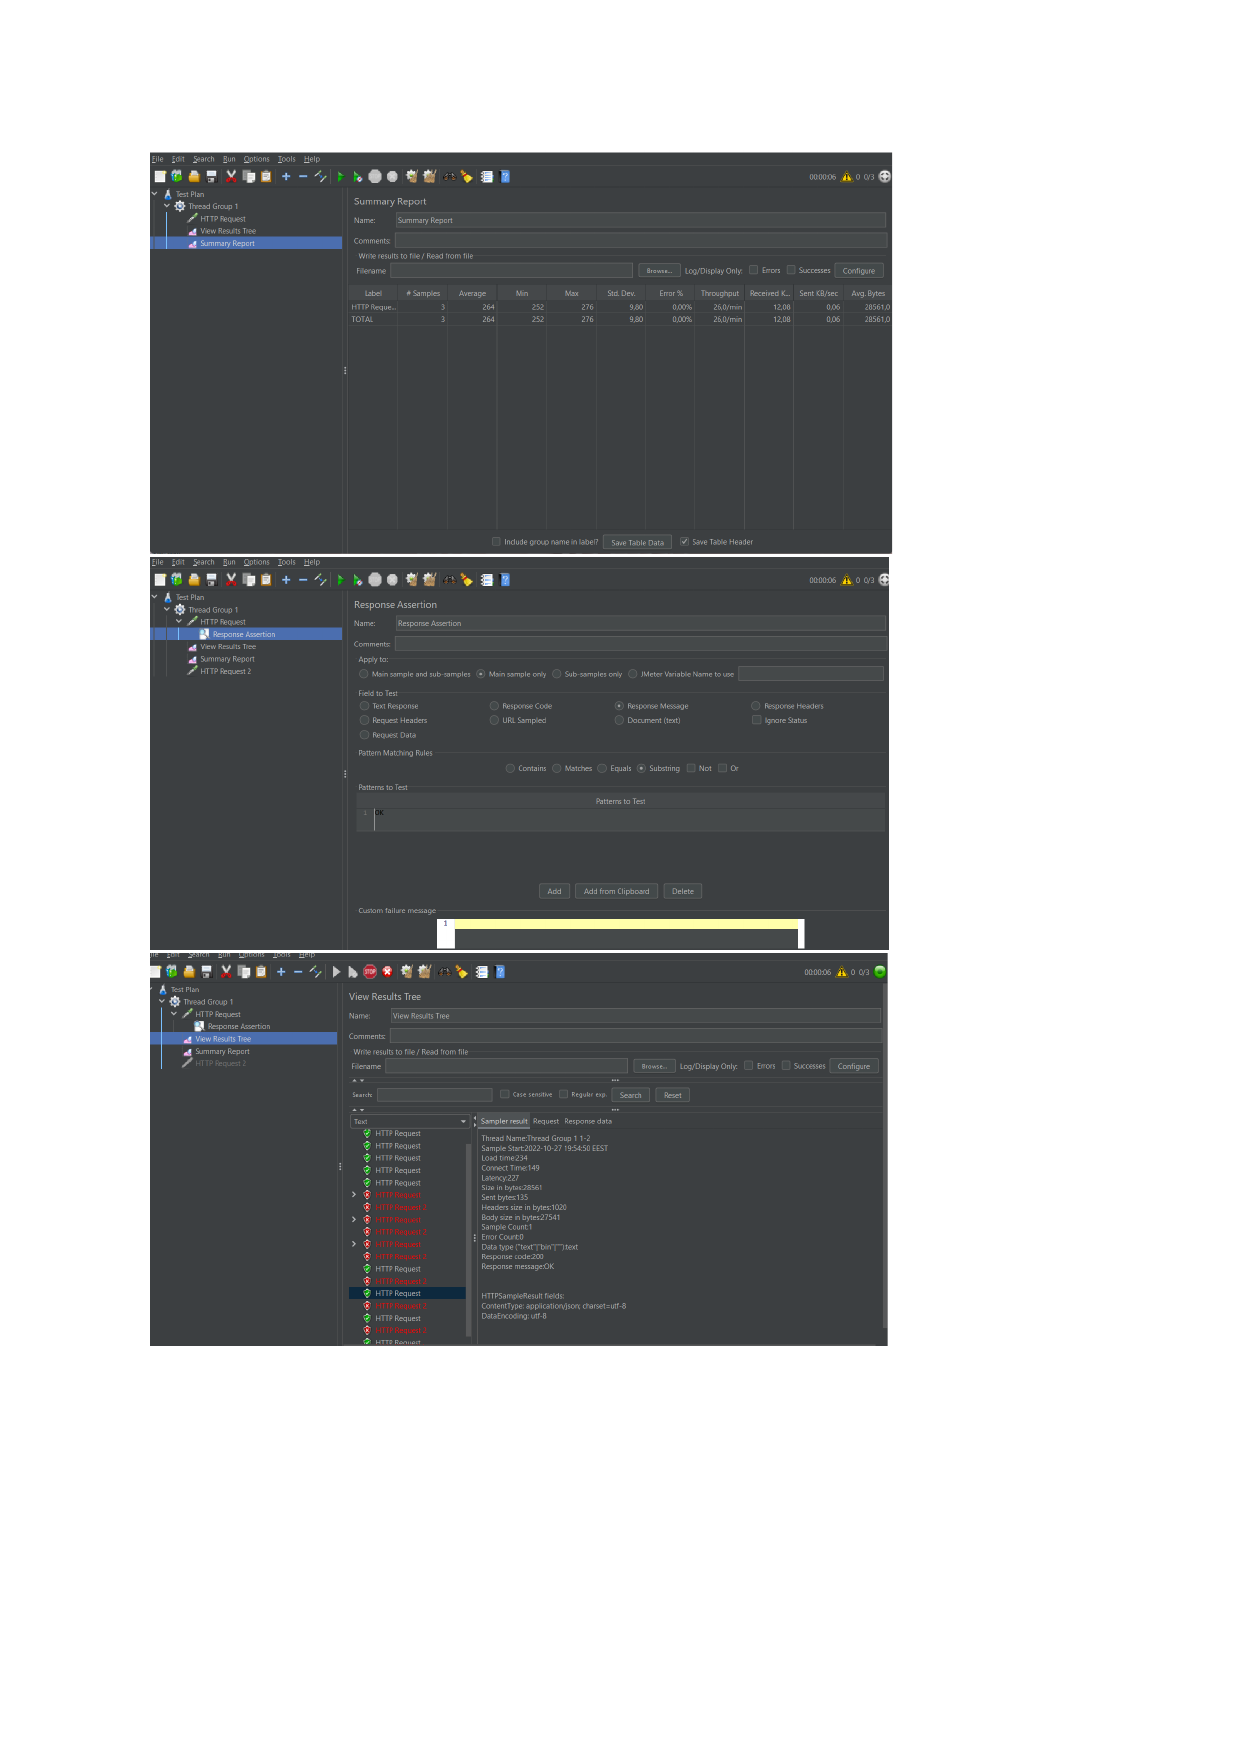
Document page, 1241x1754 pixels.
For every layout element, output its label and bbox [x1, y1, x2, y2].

picture [150, 557, 889, 950]
picture [150, 150, 893, 554]
picture [150, 953, 888, 1346]
